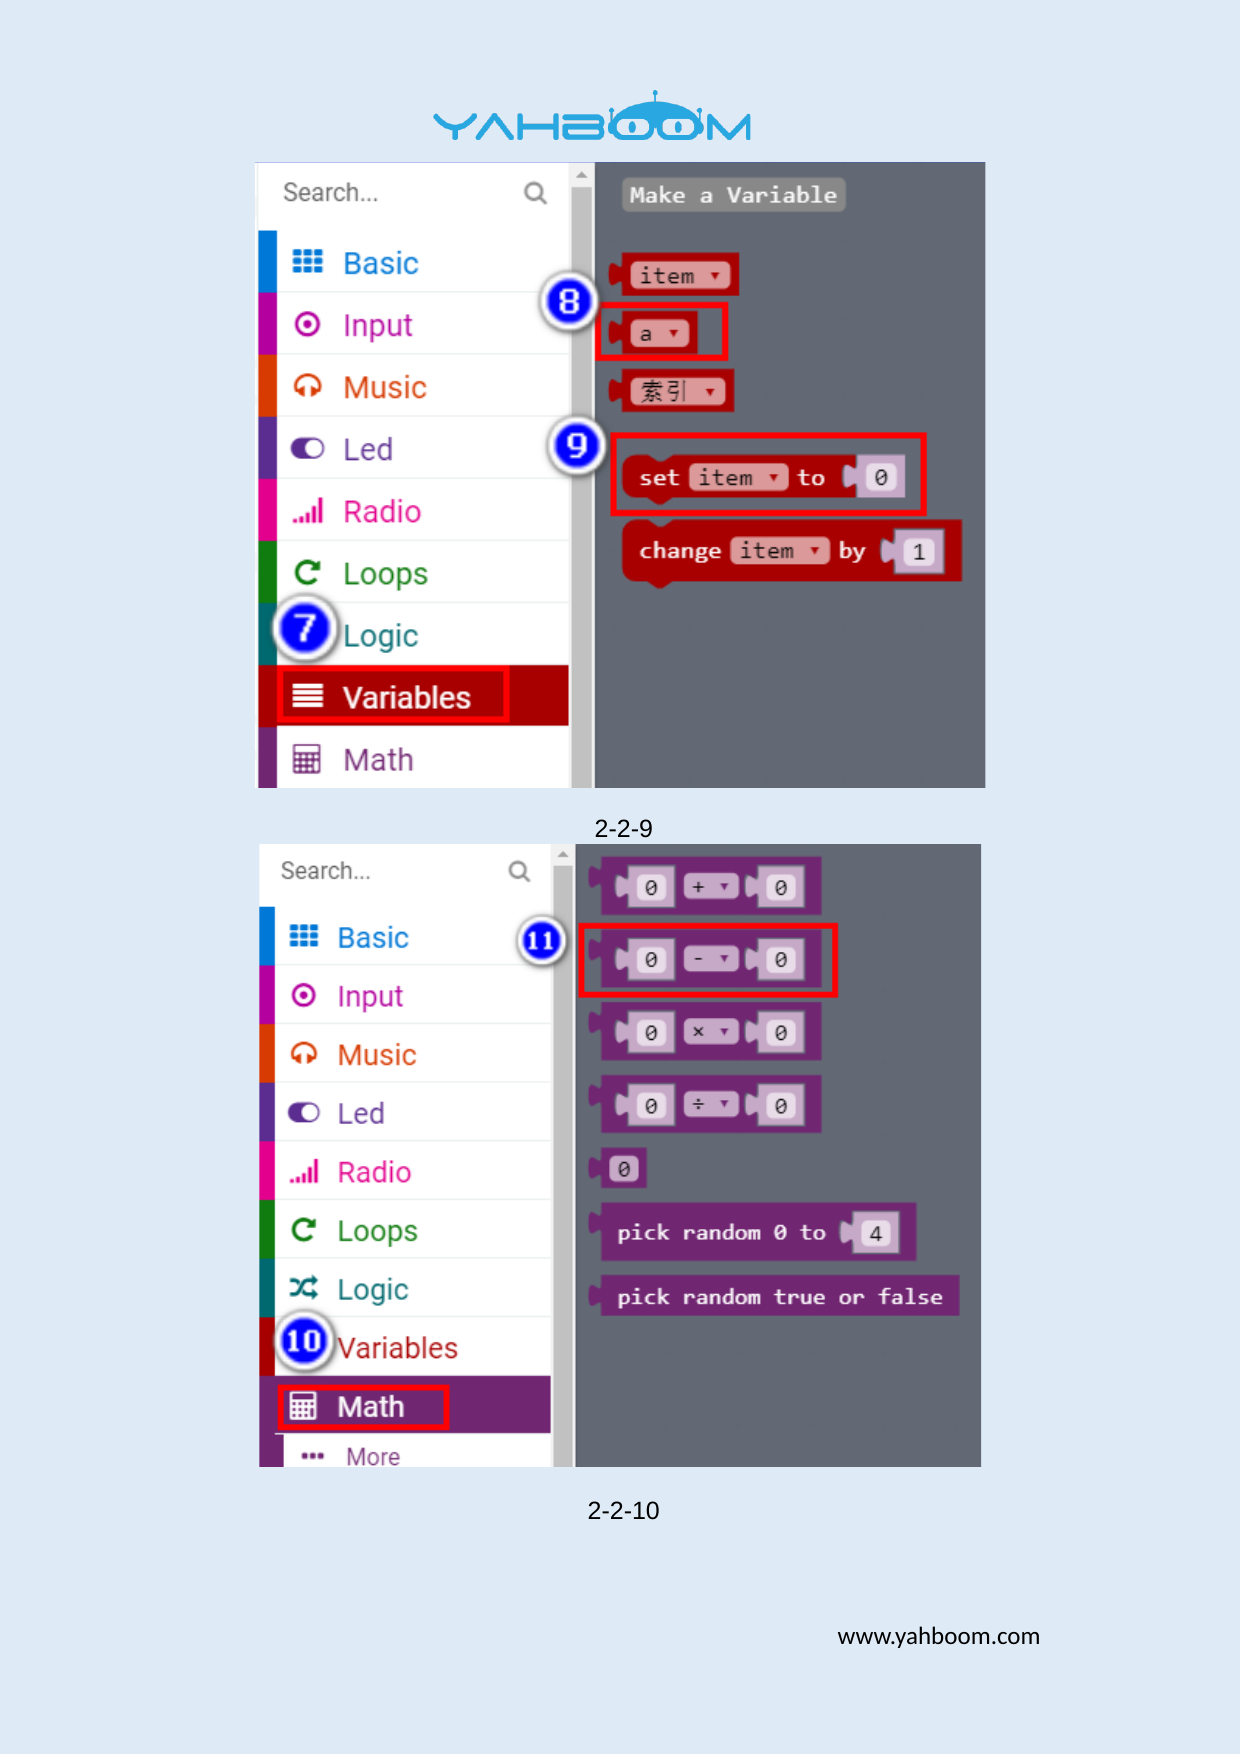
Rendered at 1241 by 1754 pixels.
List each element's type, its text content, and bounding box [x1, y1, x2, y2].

text 2-2-10 [187, 1494, 1053, 1527]
picture [254, 162, 986, 788]
picture [259, 844, 982, 1467]
picture [433, 90, 751, 140]
text 2-2-9 [187, 812, 1053, 844]
